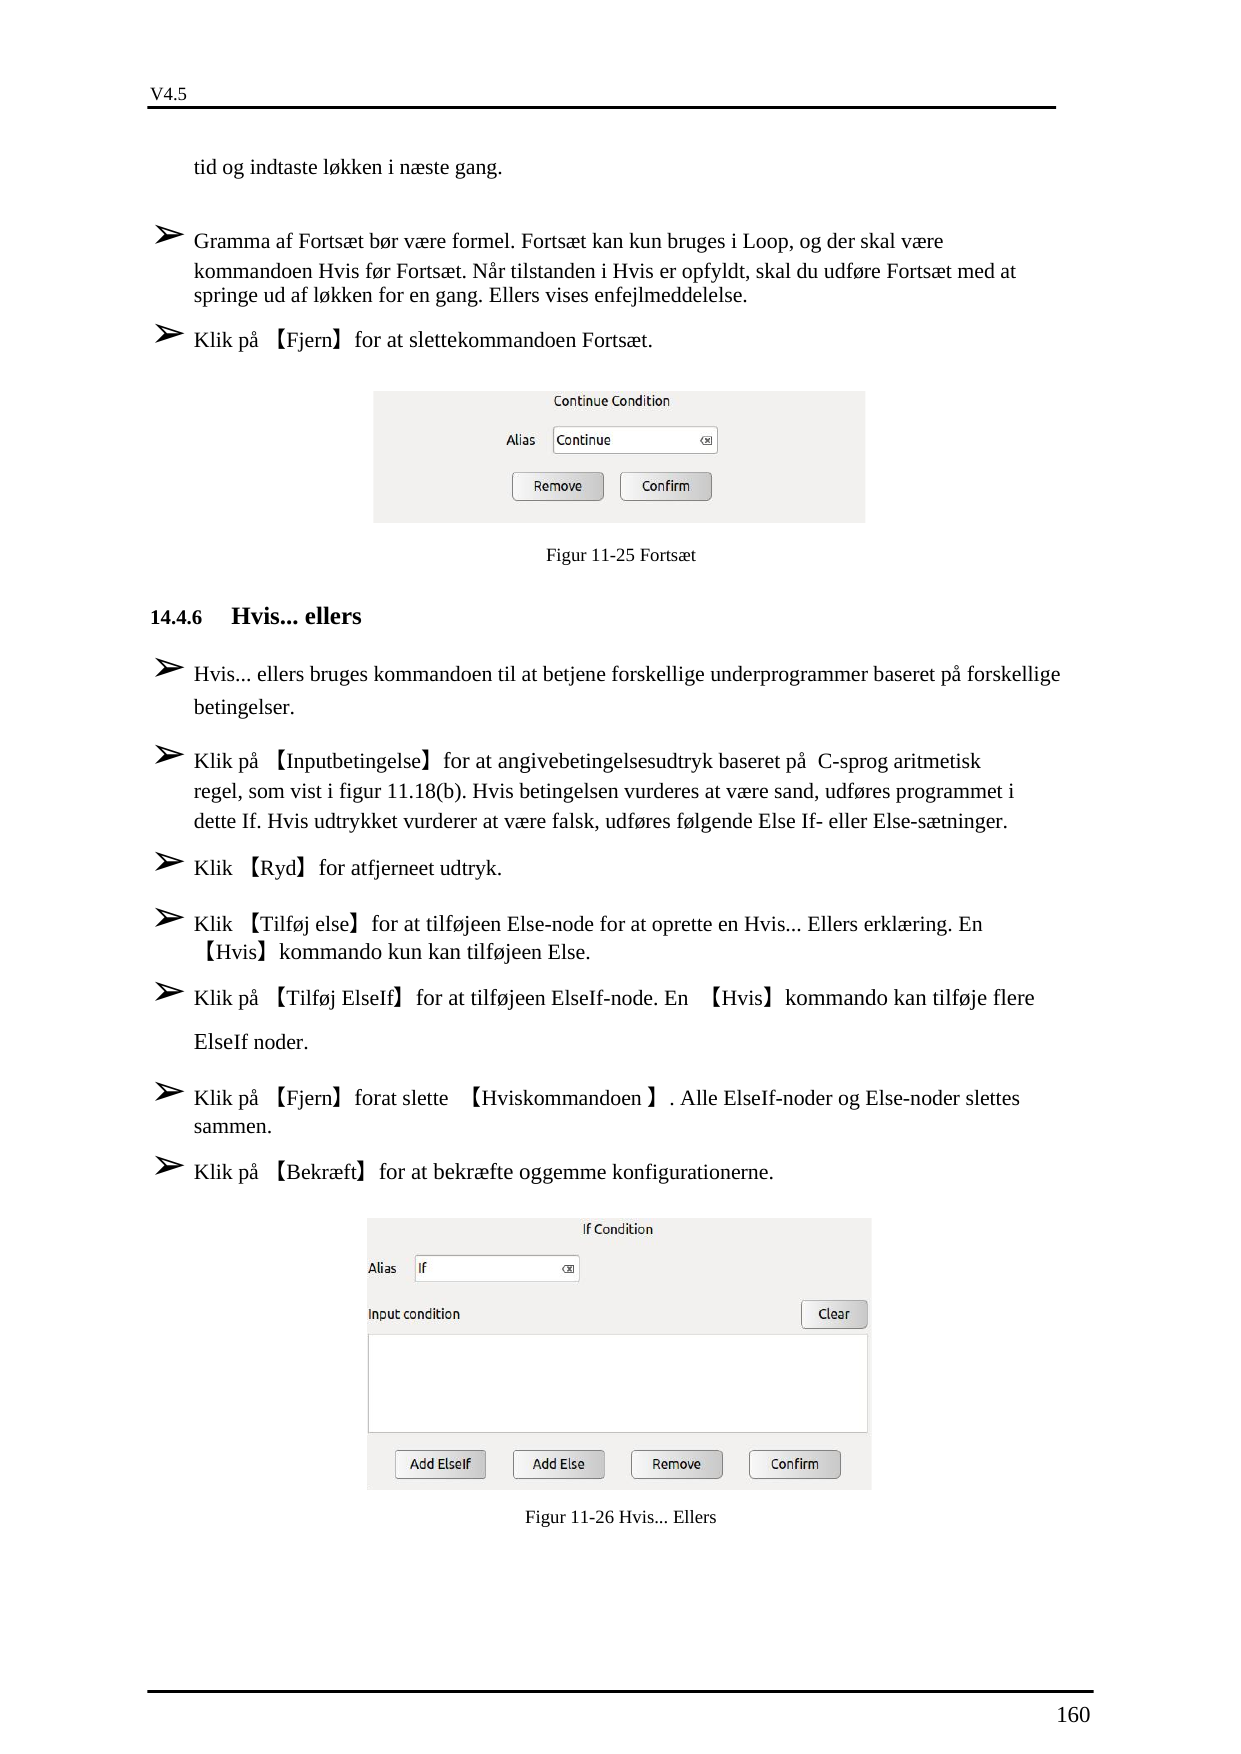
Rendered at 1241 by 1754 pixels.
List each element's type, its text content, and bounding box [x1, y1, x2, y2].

picture [373, 391, 866, 523]
subtitle Hvis... ellers [150, 601, 1090, 630]
list Klik på 【Inputbetingelse】for at angivebetingelsesudtryk baseret på C-sprog aritmetisk regel, som vist i figur 11.18(b). Hvis betingelsen vurderes at være sand, udføres programmet i dette If. Hvis udtrykket vurderer at være falsk, udføres følgende Else If- eller Else-sætninger. [150, 744, 1035, 835]
text tid og indtaste løkken i næste gang. [194, 154, 1090, 179]
text V4.5 [150, 83, 1090, 104]
picture [367, 1218, 872, 1490]
list Klik på 【Fjern】for at slettekommandoen Fortsæt. [150, 312, 1090, 356]
text Figur 11-26 Hvis... Ellers [150, 1506, 1092, 1528]
list Klik på 【Fjern】forat slette 【Hviskommandoen 】. Alle ElseIf-noder og Else-noder slettes sammen. [150, 1083, 1023, 1139]
list Gramma af Fortsæt bør være formel. Fortsæt kan kun bruges i Loop, og der skal være kommandoen Hvis før Fortsæt. Når tilstanden i Hvis er opfyldt, skal du udføre Fortsæt med at springe ud af løkken for en gang. Ellers vises enfejlmeddelelse. [150, 203, 1054, 307]
text Figur 11-25 Fortsæt [150, 544, 1092, 565]
list Klik på 【Bekræft】for at bekræfte oggemme konfigurationerne. [150, 1144, 1090, 1188]
list Klik 【Tilføj else】for at tilføjeen Else-node for at oprette en Hvis... Ellers erklæring. En 【Hvis】kommando kun kan tilføjeen Else. [150, 909, 1058, 965]
list Hvis... ellers bruges kommandoen til at betjene forskellige underprogrammer baseret på forskellige betingelser. [150, 634, 1090, 719]
list Klik 【Ryd】for atfjerneet udtryk. [150, 840, 1090, 884]
list Klik på 【Tilføj ElseIf】for at tilføjeen ElseIf-node. En 【Hvis】kommando kan tilføje flere ElseIf noder. [150, 970, 1090, 1058]
